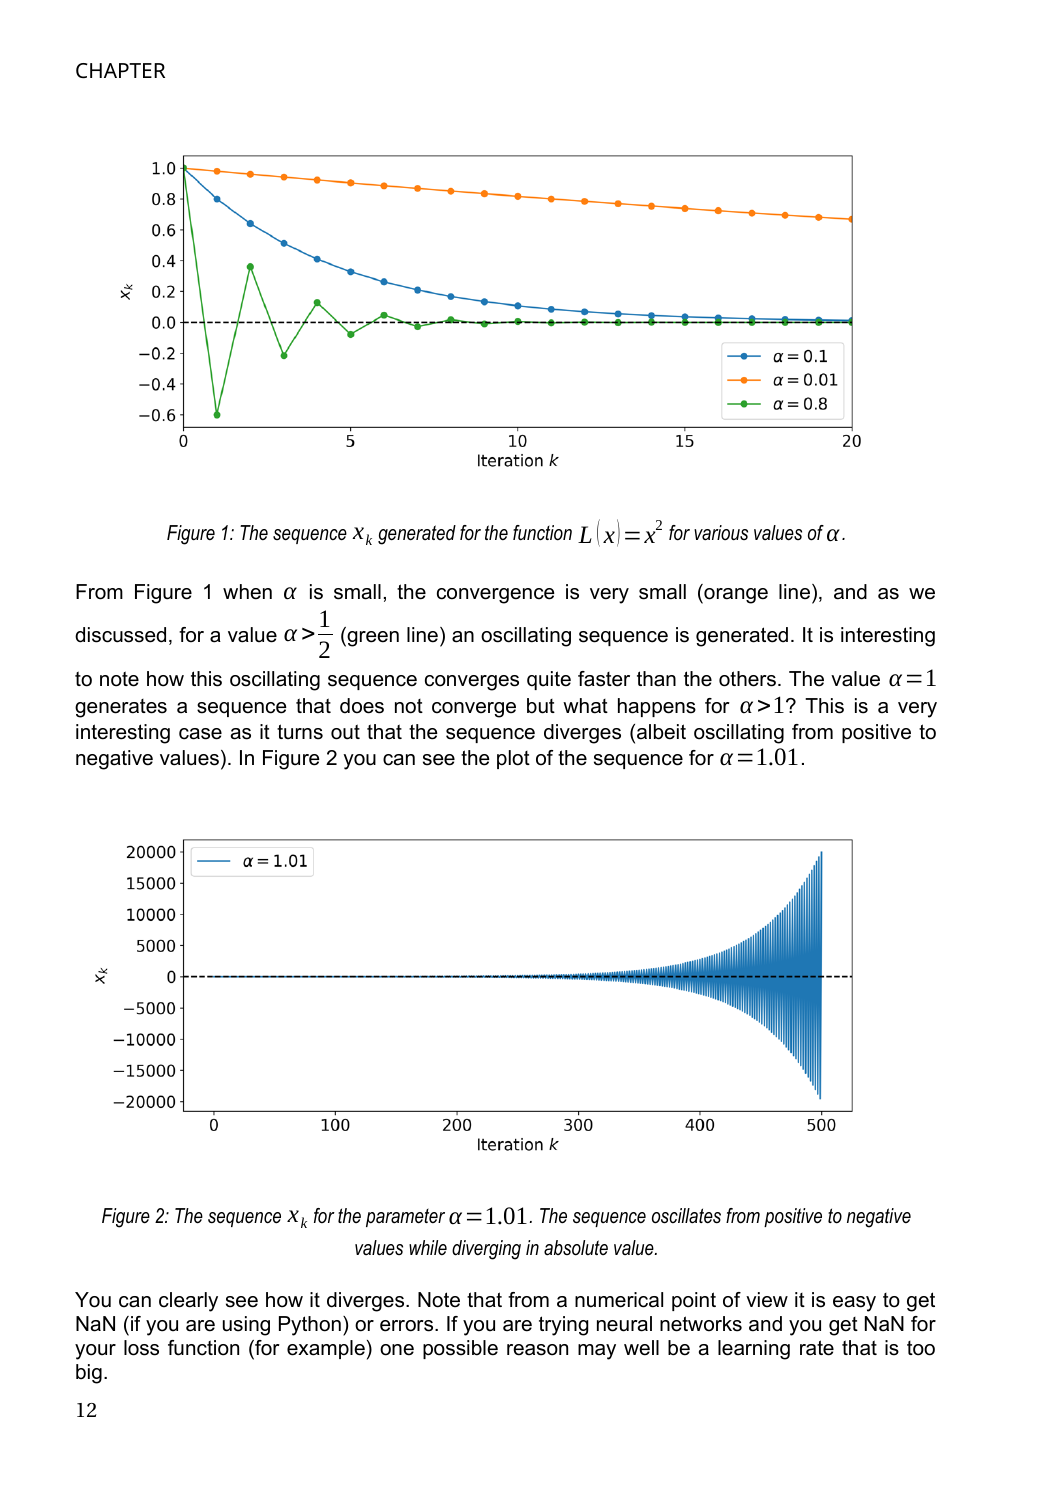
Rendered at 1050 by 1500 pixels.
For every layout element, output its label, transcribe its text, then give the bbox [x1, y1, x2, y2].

text You can clearly see how it diverges. Note that from a numerical point of view it is easy to get NaN (if you are using Python) or errors. If you are trying neural networks and you get NaN for your loss function (for example) one possible reason may well be a learning rate that is too big. [75, 1288, 937, 1384]
text Figure 1: The sequence generated for the function for various values of . [75, 517, 937, 549]
text Figure 2: The sequence for the parameter . The sequence oscillates from positive to negative values while diverging in absolute value. [75, 1201, 937, 1259]
picture [75, 112, 938, 472]
text From Figure 1 when is small, the convergence is very small (orange line), and as we discussed, for a value (green line) an oscillating sequence is generated. It is interesting to note how this oscillating sequence converges quite faster than the others. The value generates a sequence that does not converge but what happens for ? This is a very interesting case as it turns out that the sequence diverges (albeit oscillating from positive to negative values). In Figure 2 you can see the plot of the sequence for . [75, 578, 937, 771]
picture [75, 796, 938, 1156]
